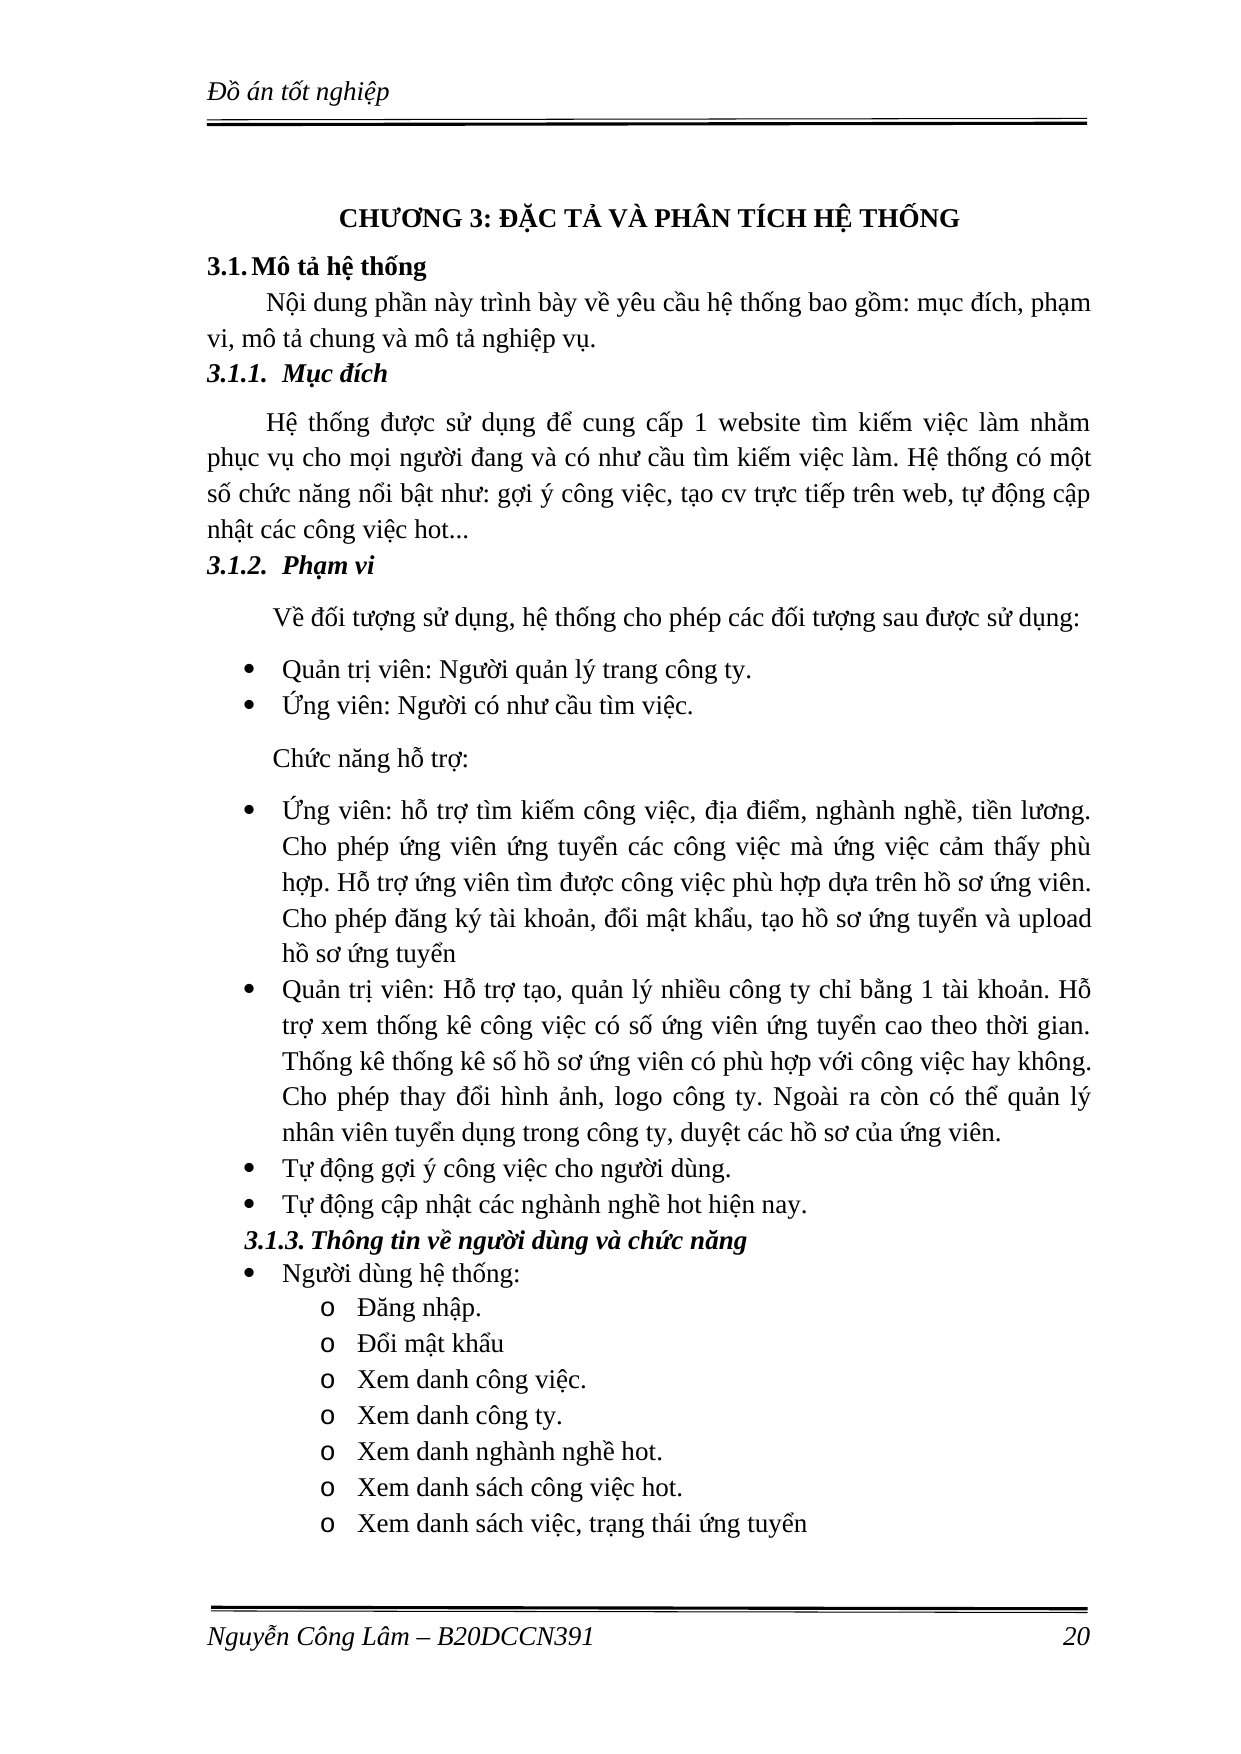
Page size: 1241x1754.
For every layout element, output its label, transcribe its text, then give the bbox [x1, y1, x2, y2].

subtitle CHƯƠNG 3: ĐẶC TẢ VÀ PHÂN TÍCH HỆ THỐNG [207, 202, 1092, 233]
list Tự động cập nhật các nghành nghề hot hiện nay. [244, 1188, 1092, 1219]
list Xem danh công ty. [319, 1399, 1092, 1433]
text Hệ thống được sử dụng để cung cấp 1 website tìm kiếm việc làm nhằm phục vụ cho mọi người đang và có như cầu tìm kiếm việc làm. Hệ thống có một số chức năng nổi bật như: gợi ý công việc, tạo cv trực tiếp trên web, tự động cập nhật các công việc hot... [207, 406, 1092, 544]
list Ứng viên: hỗ trợ tìm kiếm công việc, địa điểm, nghành nghề, tiền lương. Cho phép ứng viên ứng tuyển các công việc mà ứng việc cảm thấy phù hợp. Hỗ trợ ứng viên tìm được công việc phù hợp dựa trên hồ sơ ứng viên. Cho phép đăng ký tài khoản, đổi mật khẩu, tạo hồ sơ ứng tuyển và upload hồ sơ ứng tuyển [244, 794, 1092, 969]
list Xem danh sách công việc hot. [319, 1471, 1092, 1505]
list Ứng viên: Người có như cầu tìm việc. [244, 689, 1092, 721]
list Tự động gợi ý công việc cho người dùng. [244, 1152, 1092, 1183]
list Đăng nhập. [319, 1291, 1092, 1324]
list Quản trị viên: Hỗ trợ tạo, quản lý nhiều công ty chỉ bằng 1 tài khoản. Hỗ trợ xem thống kê công việc có số ứng viên ứng tuyển cao theo thời gian. Thống kê thống kê số hồ sơ ứng viên có phù hợp với công việc hay không. Cho phép thay đổi hình ảnh, logo công ty. Ngoài ra còn có thể quản lý nhân viên tuyển dụng trong công ty, duyệt các hồ sơ của ứng viên. [244, 973, 1092, 1147]
list Mục đích [207, 358, 1092, 389]
list Đổi mật khẩu [319, 1327, 1092, 1361]
list Xem danh sách việc, trạng thái ứng tuyển [319, 1507, 1092, 1541]
text Về đối tượng sử dụng, hệ thống cho phép các đối tượng sau được sử dụng: [207, 601, 1092, 632]
list Phạm vi [207, 549, 1092, 580]
text Chức năng hỗ trợ: [207, 742, 1092, 773]
list Mô tả hệ thống [207, 250, 1092, 282]
list Người dùng hệ thống: [244, 1257, 1092, 1289]
list Quản trị viên: Người quản lý trang công ty. [244, 653, 1092, 685]
list Nội dung phần này trình bày về yêu cầu hệ thống bao gồm: mục đích, phạm vi, mô tả chung và mô tả nghiệp vụ. [207, 286, 1092, 353]
list Thông tin về người dùng và chức năng [244, 1224, 1092, 1255]
list Xem danh công việc. [319, 1363, 1092, 1397]
list Xem danh nghành nghề hot. [319, 1435, 1092, 1469]
